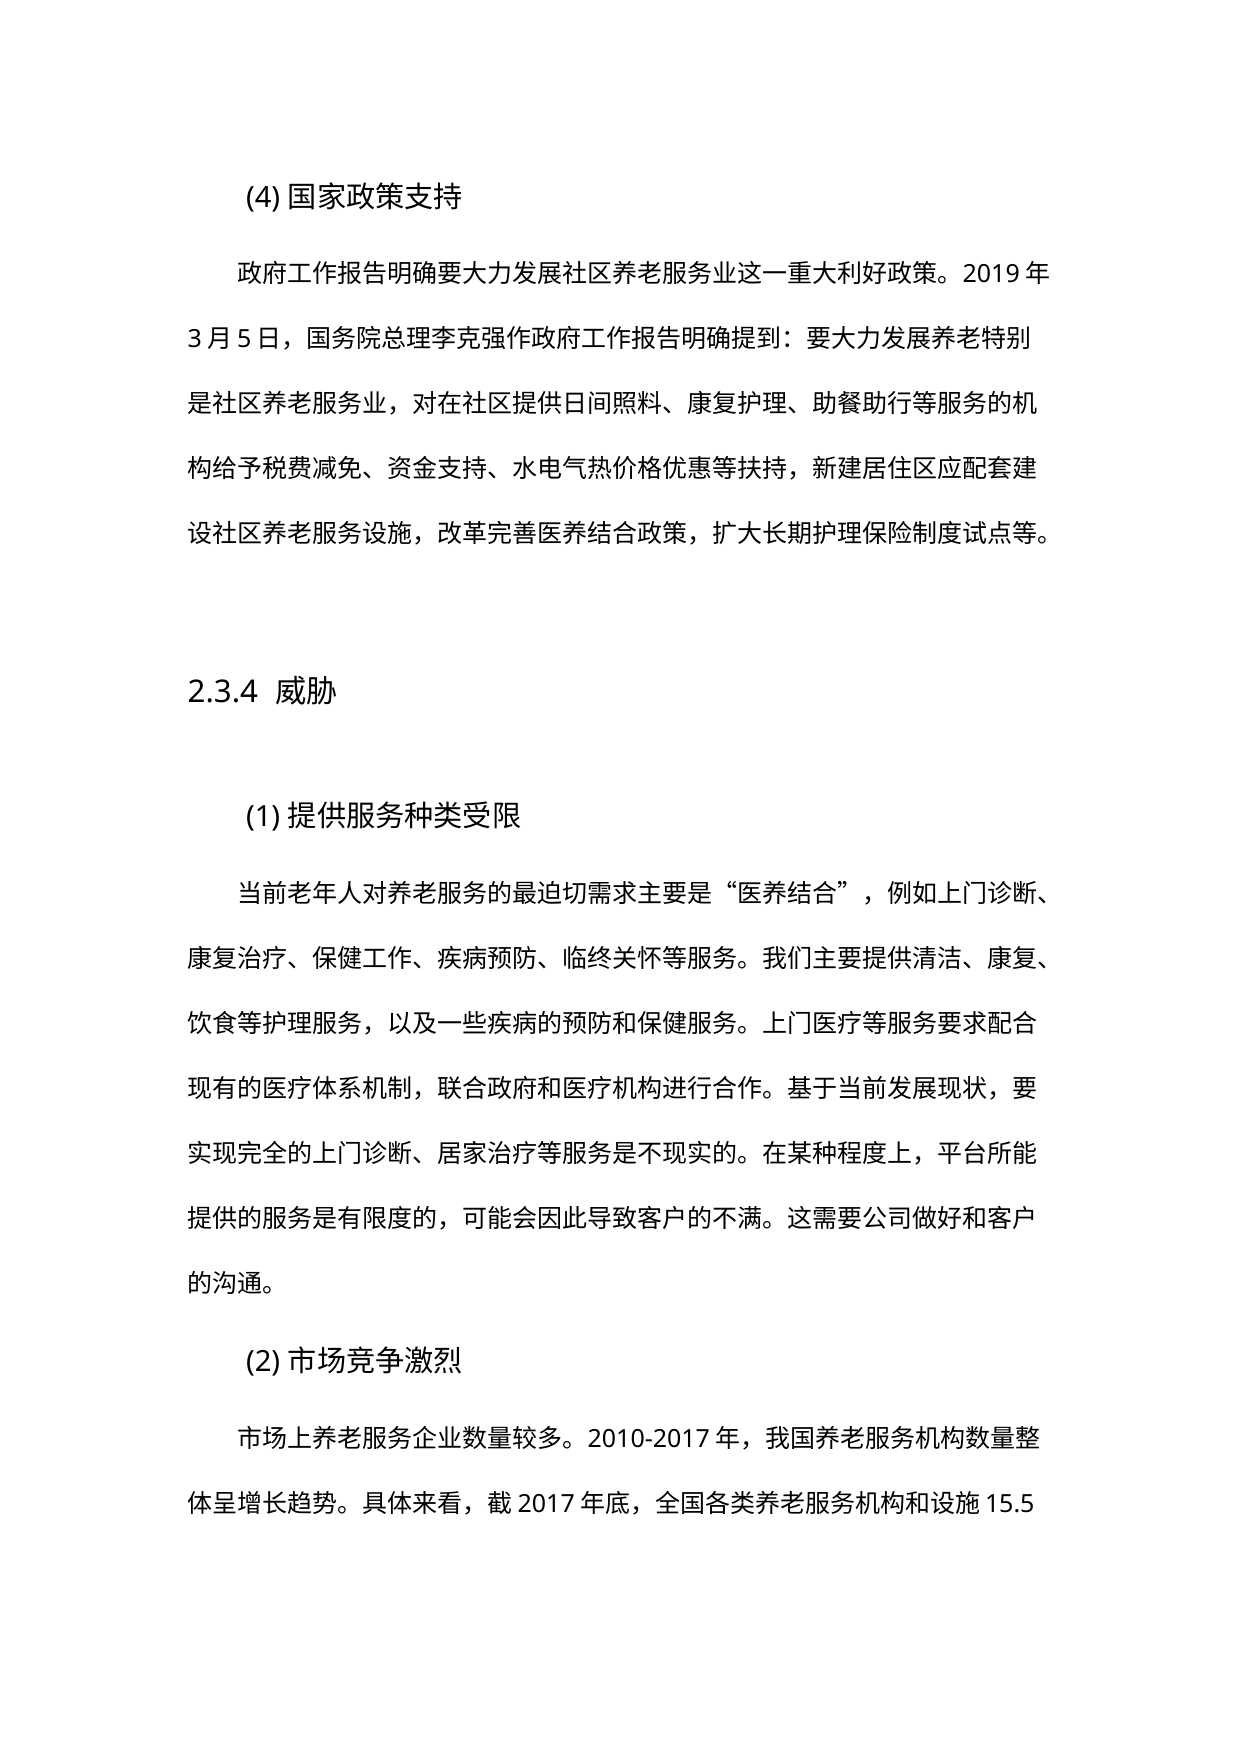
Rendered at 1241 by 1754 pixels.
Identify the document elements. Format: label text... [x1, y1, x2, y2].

text 政府工作报告明确要大力发展社区养老服务业这一重大利好政策。2019年3月5日，国务院总理李克强作政府工作报告明确提到：要大力发展养老特别是社区养老服务业，对在社区提供日间照料、康复护理、助餐助行等服务的机构给予税费减免、资金支持、水电气热价格优惠等扶持，新建居住区应配套建设社区养老服务设施，改革完善医养结合政策，扩大长期护理保险制度试点等。 [187, 239, 1053, 564]
text 当前老年人对养老服务的最迫切需求主要是“医养结合”，例如上门诊断、康复治疗、保健工作、疾病预防、临终关怀等服务。我们主要提供清洁、康复、饮食等护理服务，以及一些疾病的预防和保健服务。上门医疗等服务要求配合现有的医疗体系机制，联合政府和医疗机构进行合作。基于当前发展现状，要实现完全的上门诊断、居家治疗等服务是不现实的。在某种程度上，平台所能提供的服务是有限度的，可能会因此导致客户的不满。这需要公司做好和客户的沟通。 [187, 859, 1053, 1314]
subtitle 威胁 [187, 657, 1053, 722]
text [187, 1404, 1053, 1534]
subtitle 提供服务种类受限 [187, 782, 1053, 847]
subtitle 市场竞争激烈 [187, 1327, 1053, 1392]
subtitle 国家政策支持 [187, 162, 1053, 227]
